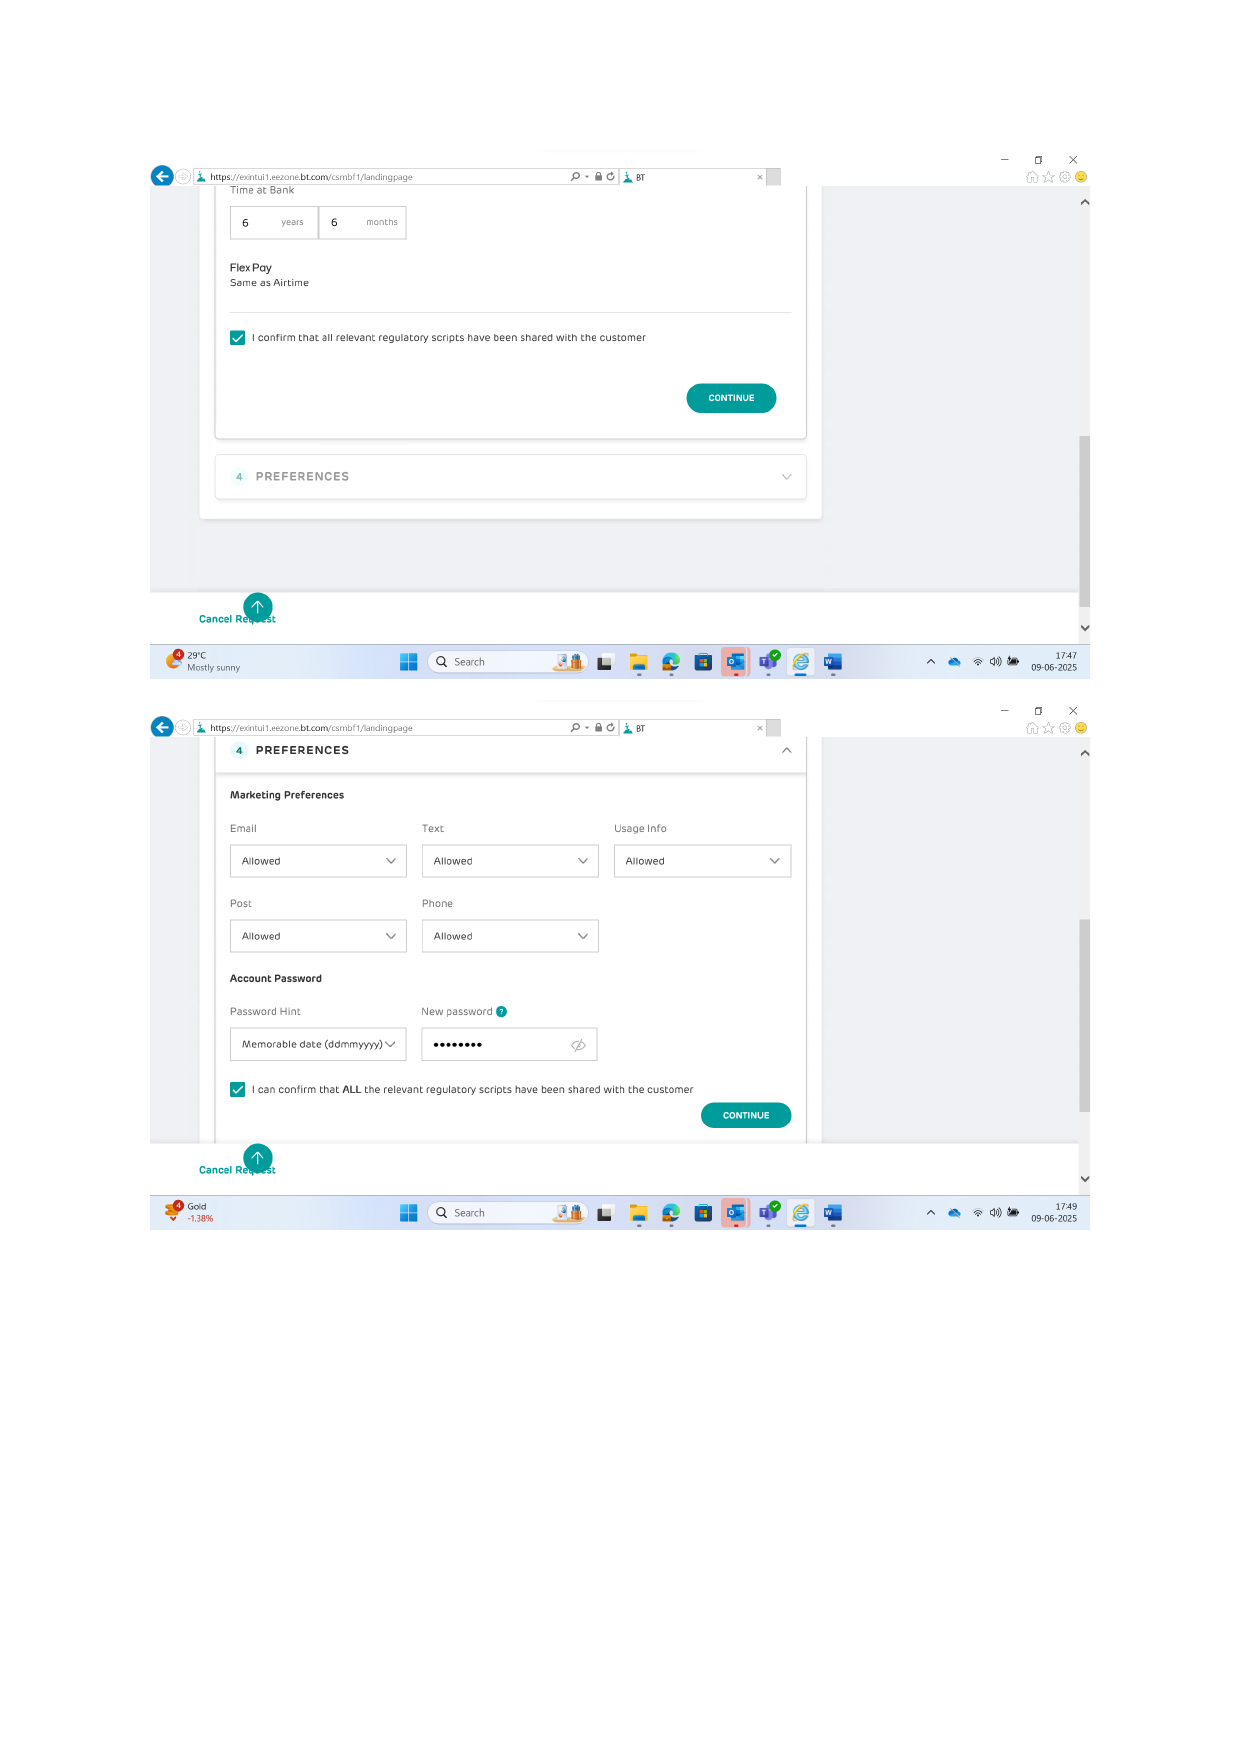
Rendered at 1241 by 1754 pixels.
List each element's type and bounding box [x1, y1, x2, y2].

picture [157, 172, 168, 181]
picture [150, 150, 1091, 679]
picture [150, 700, 1091, 1230]
picture [157, 723, 168, 732]
